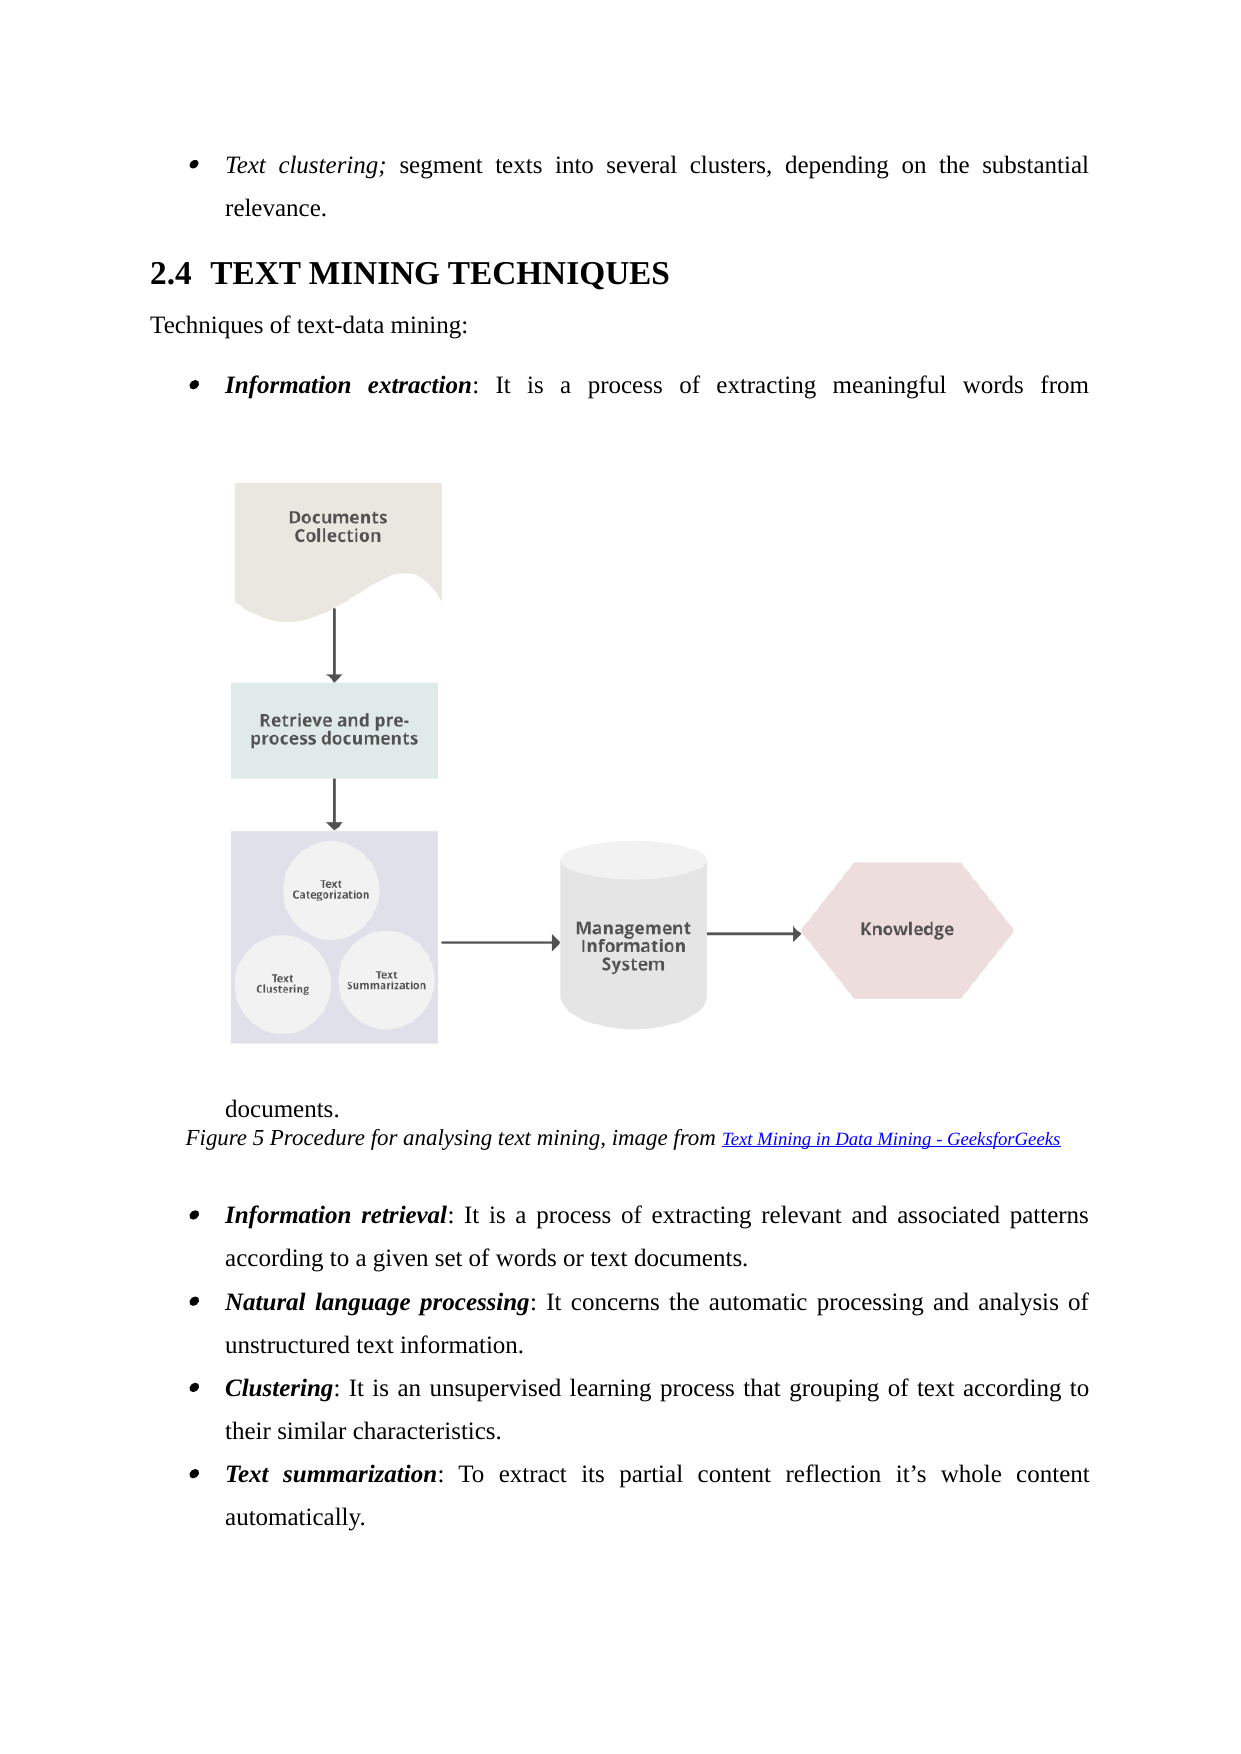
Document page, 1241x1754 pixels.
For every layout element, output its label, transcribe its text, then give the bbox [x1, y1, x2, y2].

list Clustering: It is an unsupervised learning process that grouping of text according to their similar characteristics. [187, 1373, 1090, 1445]
list Text summarization: To extract its partial content reflection it’s whole content automatically. [187, 1459, 1090, 1531]
list Natural language processing: It concerns the automatic processing and analysis of unstructured text information. [187, 1287, 1090, 1358]
list Information retrieval: It is a process of extracting relevant and associated patterns according to a given set of words or text documents. [187, 1137, 1090, 1272]
subtitle TEXT MINING TECHNIQUES [150, 253, 1090, 291]
picture [179, 440, 1069, 1095]
text Techniques of text-data mining: [150, 310, 1090, 339]
list Text clustering; segment texts into several clusters, depending on the substantial relevance. [187, 150, 1090, 222]
